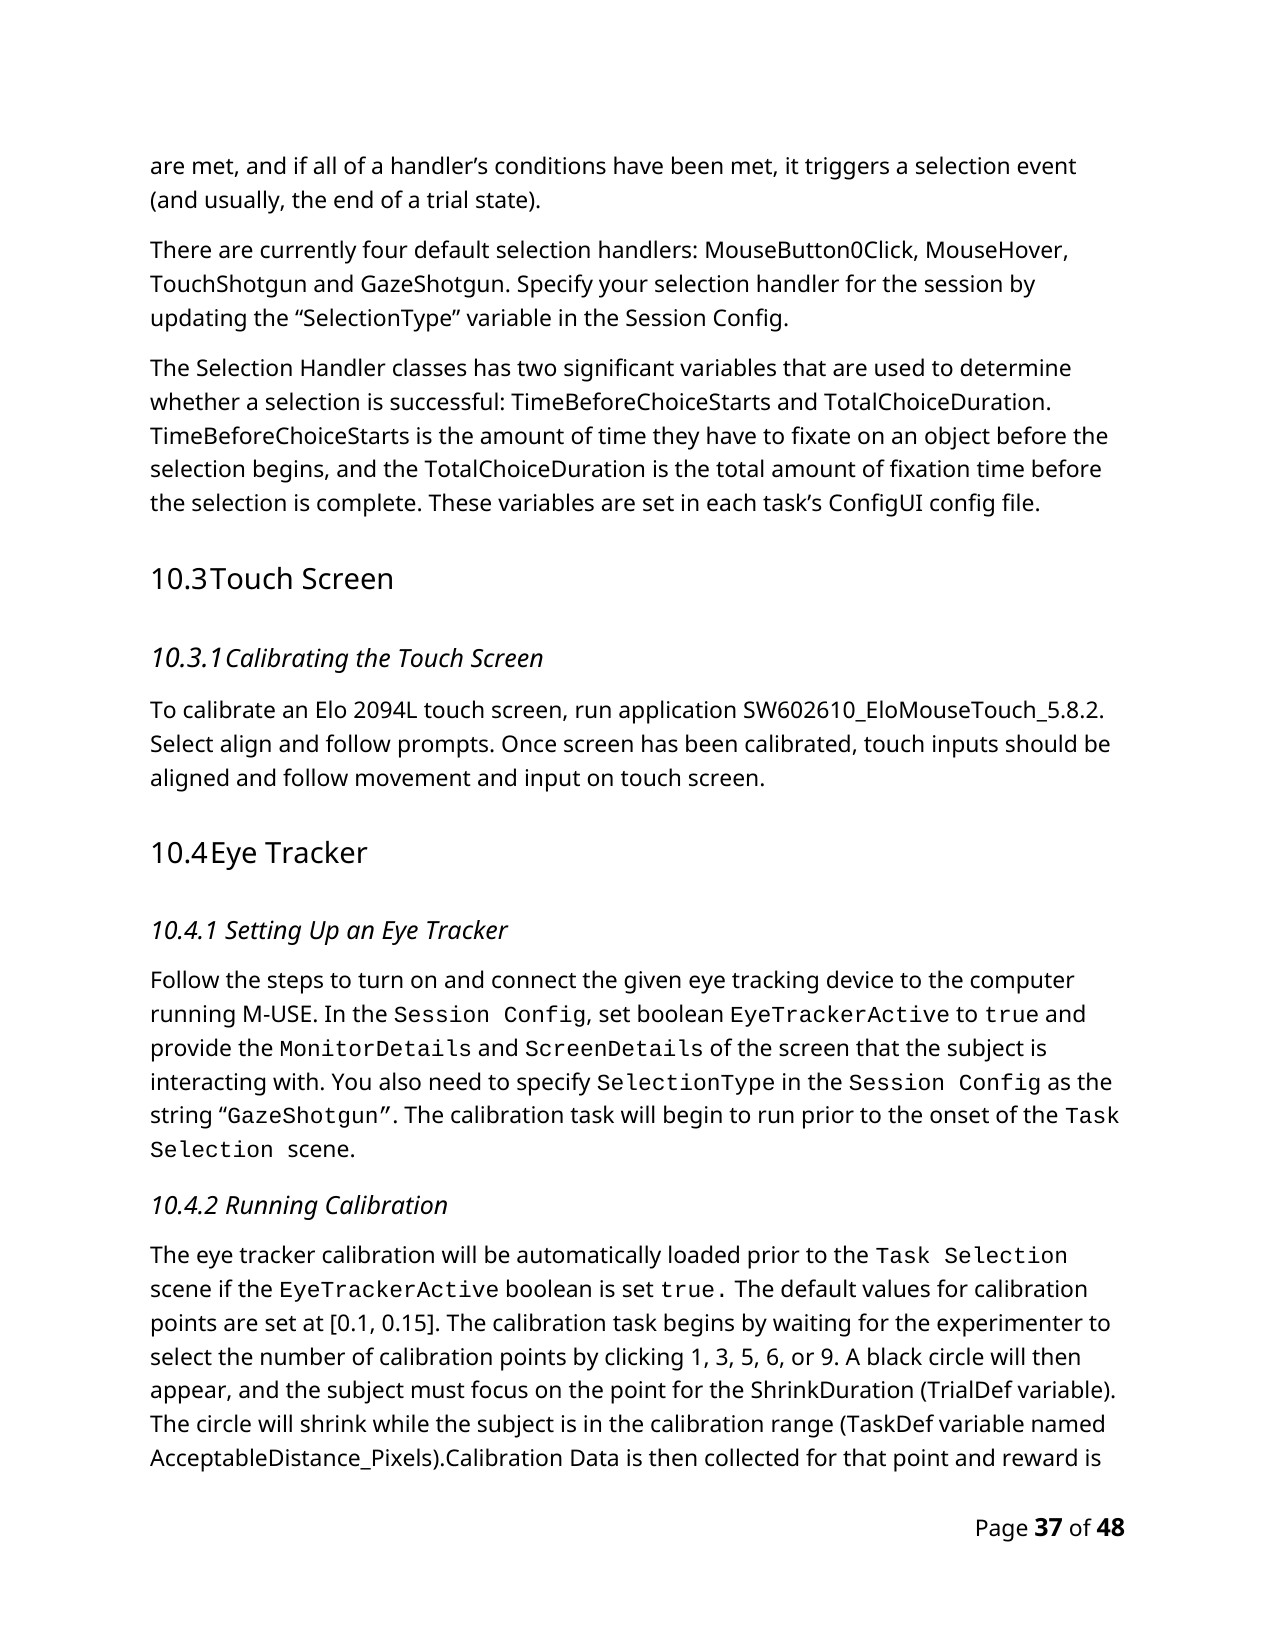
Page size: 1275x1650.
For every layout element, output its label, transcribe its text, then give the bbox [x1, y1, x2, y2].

subtitle Running Calibration [150, 1188, 1125, 1222]
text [150, 1239, 1125, 1473]
subtitle Setting Up an Eye Tracker [150, 913, 1125, 947]
text The Selection Handler classes has two significant variables that are used to determine whether a selection is successful: TimeBeforeChoiceStarts and TotalChoiceDuration. TimeBeforeChoiceStarts is the amount of time they have to fixate on an object before the selection begins, and the TotalChoiceDuration is the total amount of fixation time before the selection is complete. These variables are set in each task’s ConfigUI config file. [150, 352, 1125, 518]
text To calibrate an Elo 2094L touch screen, run application SW602610_EloMouseTouch_5.8.2. Select align and follow prompts. Once screen has been calibrated, touch inputs should be aligned and follow movement and input on touch screen. [150, 694, 1125, 793]
subtitle Touch Screen [150, 558, 1125, 598]
subtitle Eye Tracker [150, 833, 1125, 872]
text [150, 150, 1125, 215]
subtitle Calibrating the Touch Screen [150, 639, 1125, 676]
text There are currently four default selection handlers: MouseButton0Click, MouseHover, TouchShotgun and GazeShotgun. Specify your selection handler for the session by updating the “SelectionType” variable in the Session Config. [150, 234, 1125, 333]
text Follow the steps to turn on and connect the given eye tracking device to the computer running M-USE. In the Session Config, set boolean EyeTrackerActive to true and provide the MonitorDetails and ScreenDetails of the screen that the subject is interacting with. You also need to specify SelectionType in the Session Config as the string “GazeShotgun”. The calibration task will begin to run prior to the onset of the Task Selection scene. [150, 964, 1125, 1164]
